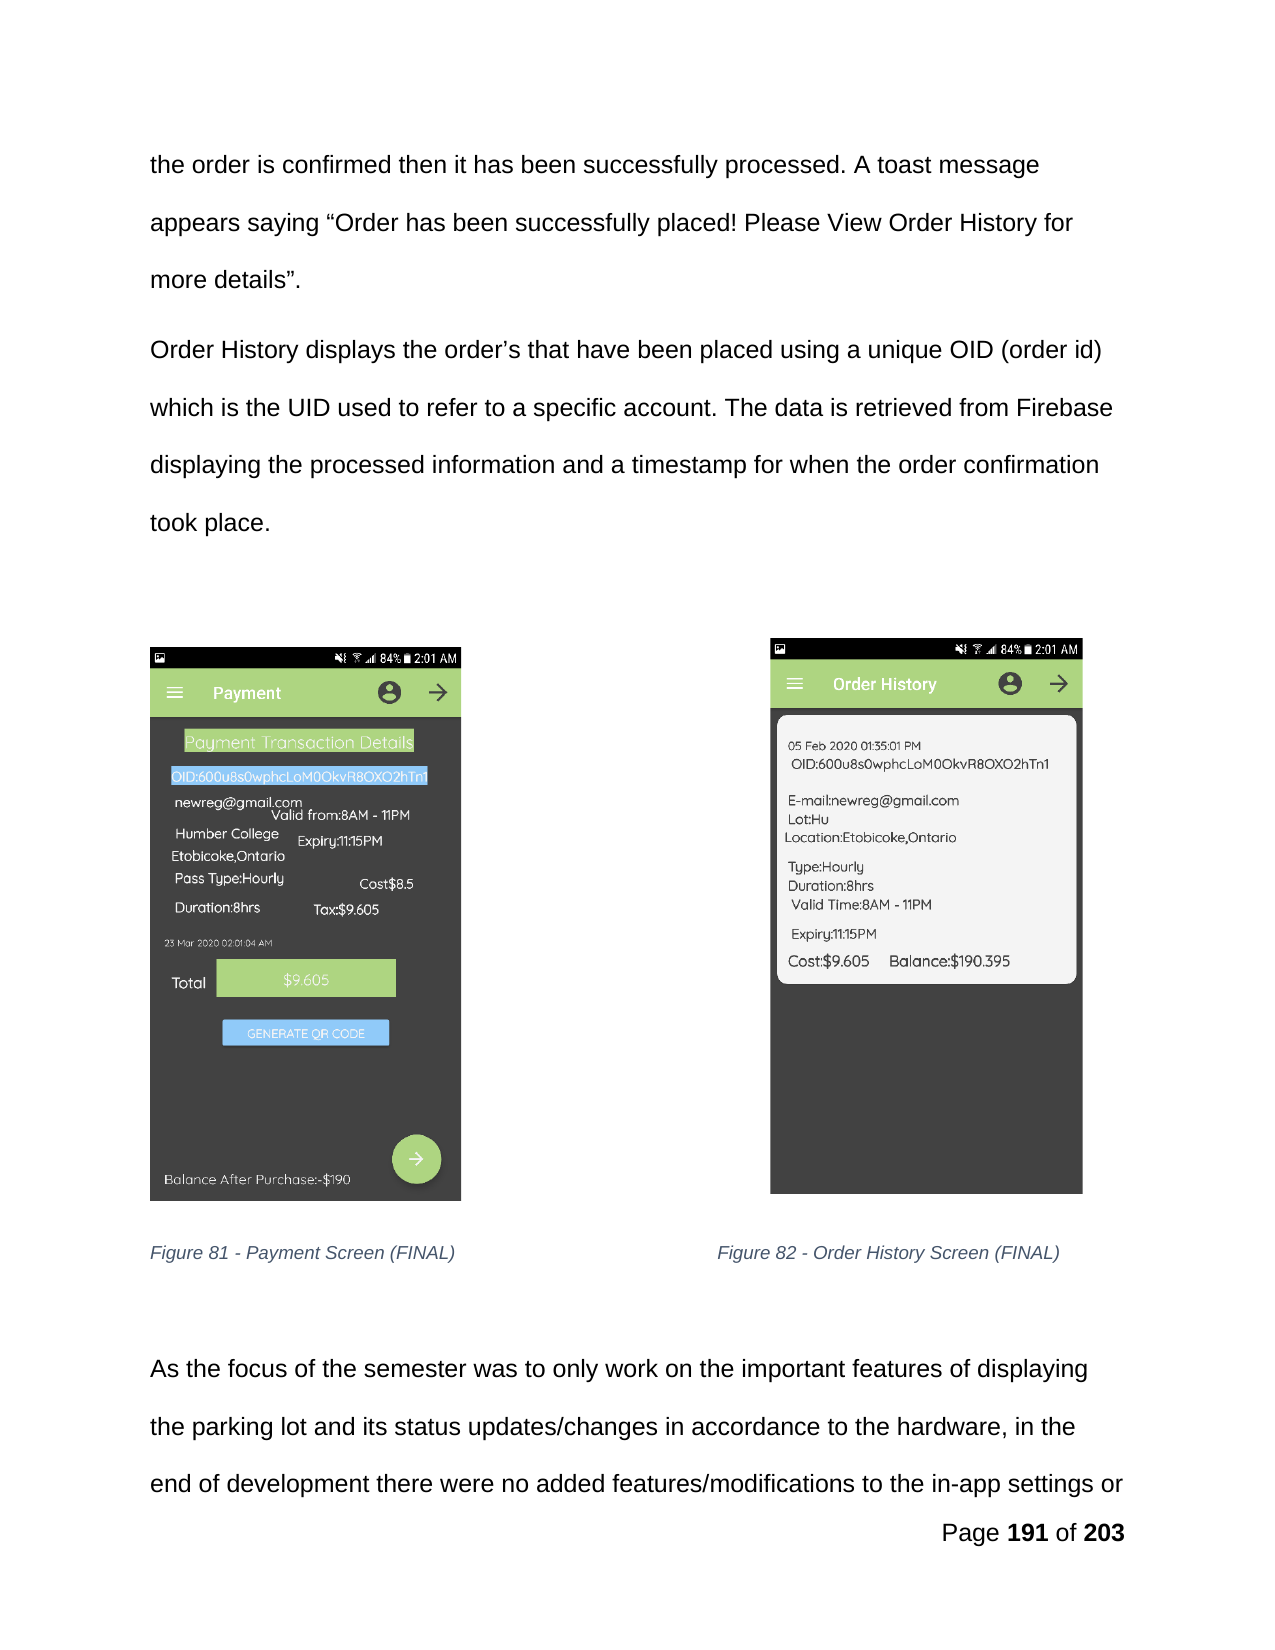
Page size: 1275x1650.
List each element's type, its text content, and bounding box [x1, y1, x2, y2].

text Order History displays the order’s that have been placed using a unique OID (order id) which is the UID used to refer to a specific account. The data is retrieved from Firebase displaying the processed information and a timestamp for when the order confirmation took place. [150, 335, 1125, 536]
picture [150, 647, 462, 1201]
picture [770, 638, 1083, 1194]
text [150, 1354, 1125, 1498]
text Figure 81 - Payment Screen (FINAL) Figure 82 - Order History Screen (FINAL) [150, 1242, 1125, 1263]
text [150, 150, 1125, 294]
